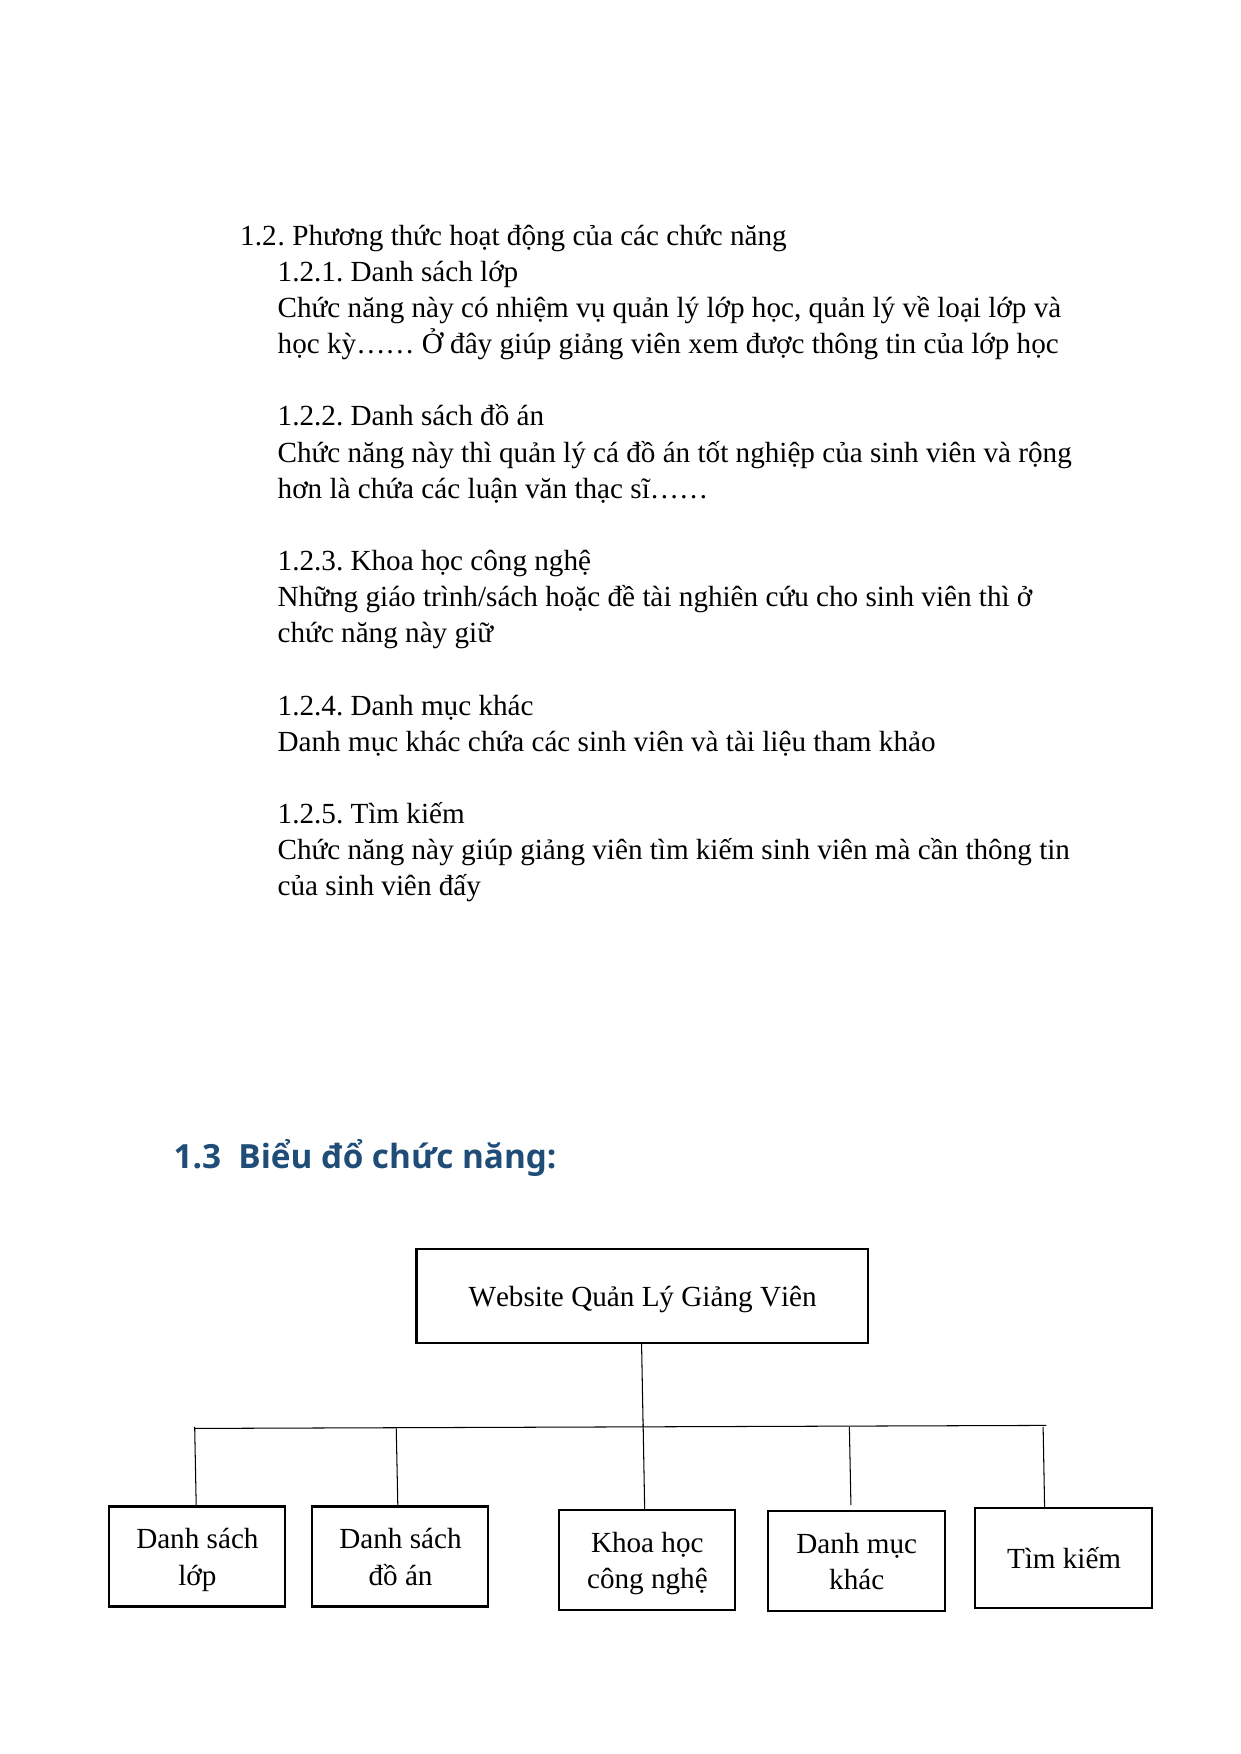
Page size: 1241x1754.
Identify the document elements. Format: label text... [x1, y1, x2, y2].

list Những giáo trình/sách hoặc đề tài nghiên cứu cho sinh viên thì ở chức năng này giữ [277, 579, 1090, 649]
list . Phương thức hoạt động của các chức năng [240, 218, 1090, 251]
list 1.2.2. Danh sách đồ án [277, 398, 1090, 432]
list 1.2.1. Danh sách lớp [277, 254, 1090, 287]
list Danh mục khác chứa các sinh viên và tài liệu tham khảo [277, 724, 1090, 757]
subtitle 1.3 Biểu đổ chức năng: [165, 1132, 1090, 1178]
list 1.2.4. Danh mục khác [277, 688, 1090, 721]
list Chức năng này giúp giảng viên tìm kiếm sinh viên mà cần thông tin của sinh viên đấy [277, 832, 1090, 902]
list 1.2.3. Khoa học công nghệ [277, 543, 1090, 577]
list 1.2.5. Tìm kiếm [277, 796, 1090, 830]
list Chức năng này thì quản lý cá đồ án tốt nghiệp của sinh viên và rộng hơn là chứa các luận văn thạc sĩ…… [277, 435, 1090, 504]
list Chức năng này có nhiệm vụ quản lý lớp học, quản lý về loại lớp và học kỳ…… Ở đây giúp giảng viên xem được thông tin của lớp học [277, 290, 1090, 360]
